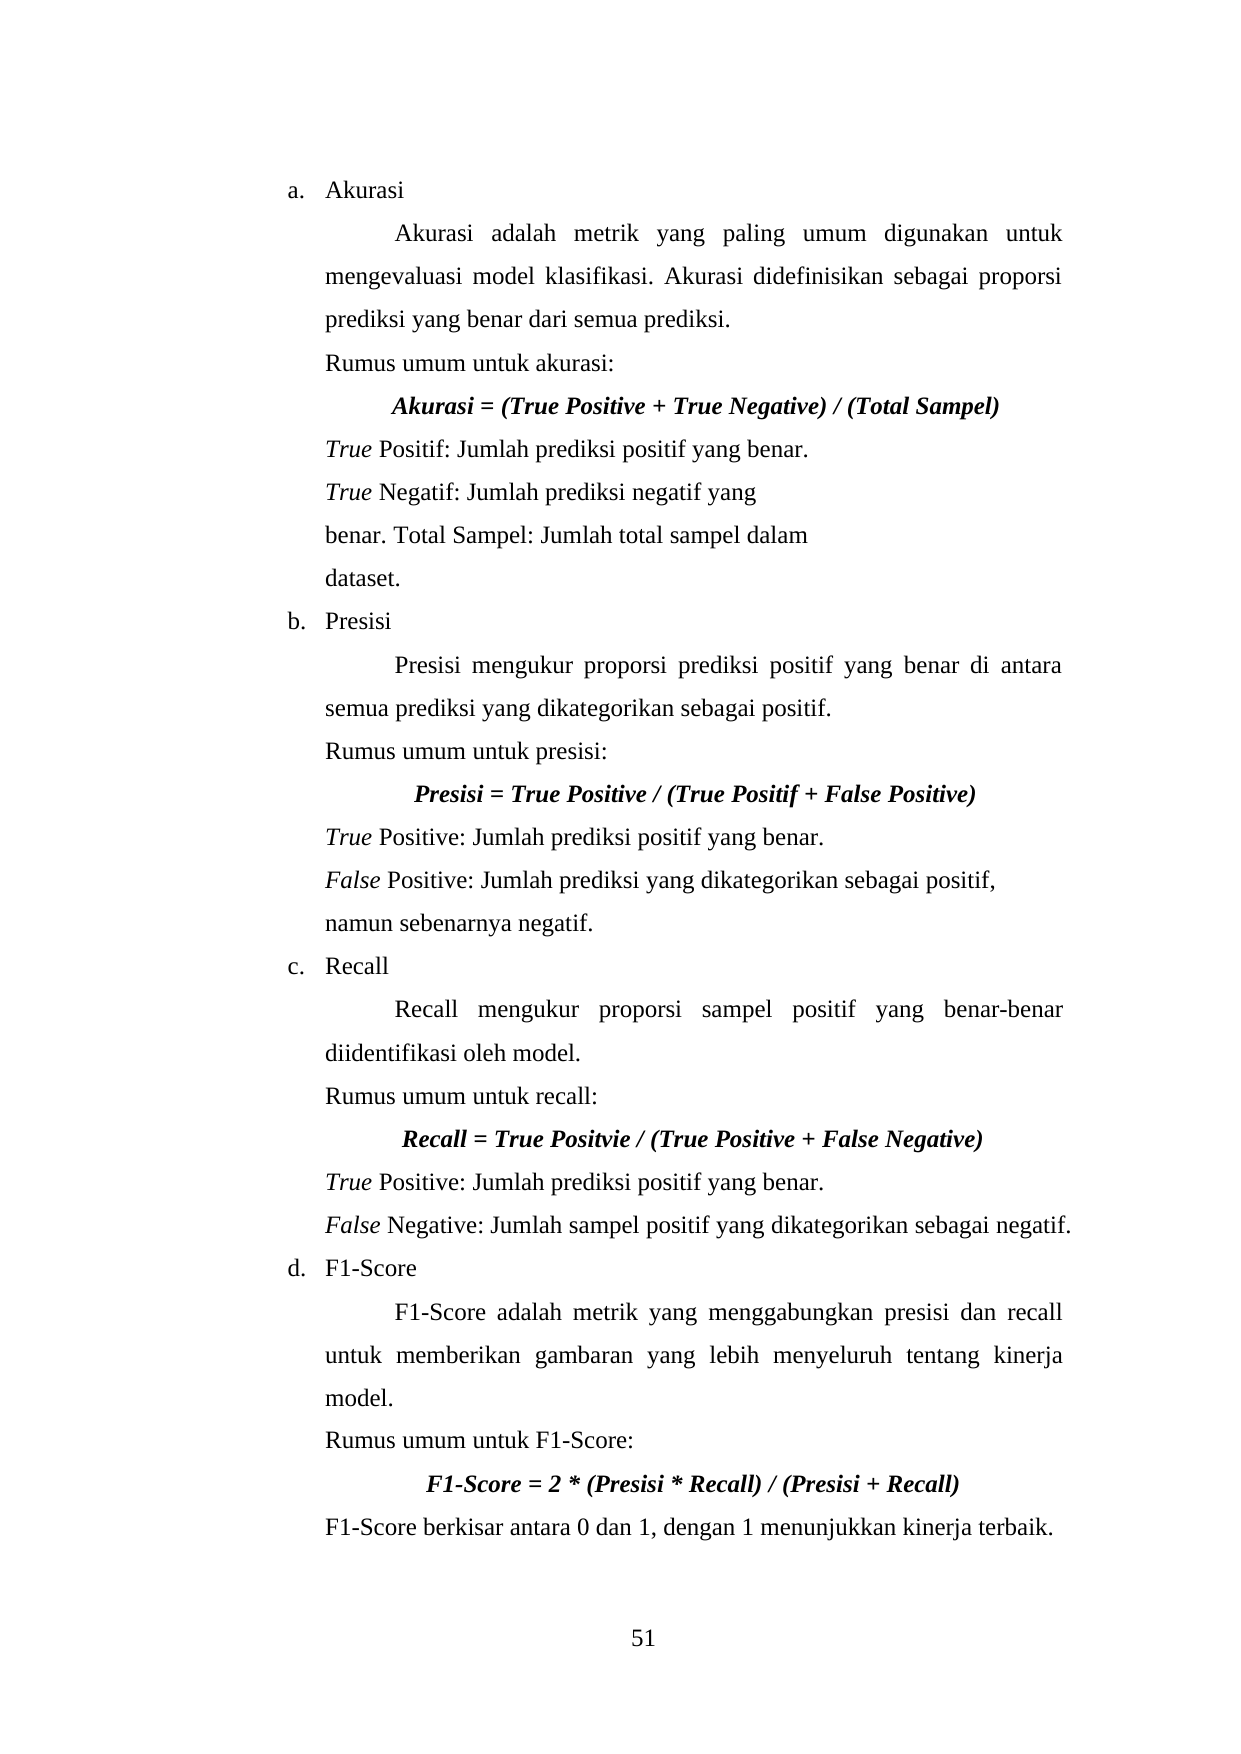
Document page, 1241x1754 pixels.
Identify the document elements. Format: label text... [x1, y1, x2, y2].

subtitle F1-Score = 2 * (Presisi * Recall) / (Presisi + Recall) [235, 1469, 1153, 1498]
text Rumus umum untuk F1-Score: [325, 1426, 1240, 1454]
list F1-Score [287, 1253, 1240, 1282]
text Presisi mengukur proporsi prediksi positif yang benar di antara semua prediksi yang dikategorikan sebagai positif. [325, 650, 1063, 722]
text F1-Score adalah metrik yang menggabungkan presisi dan recall untuk memberikan gambaran yang lebih menyeluruh tentang kinerja model. [325, 1297, 1063, 1412]
list Presisi [287, 607, 1240, 635]
subtitle Recall = True Positvie / (True Positive + False Negative) [235, 1124, 1153, 1153]
text Akurasi adalah metrik yang paling umum digunakan untuk mengevaluasi model klasifikasi. Akurasi didefinisikan sebagai proporsi prediksi yang benar dari semua prediksi. [325, 218, 1063, 333]
list Recall [287, 951, 1240, 980]
text False Positive: Jumlah prediksi yang dikategorikan sebagai positif, namun sebenarnya negatif. [325, 865, 1064, 937]
text False Negative: Jumlah sampel positif yang dikategorikan sebagai negatif. [325, 1210, 1240, 1239]
subtitle Presisi = True Positive / (True Positif + False Positive) [414, 779, 1240, 808]
text Recall mengukur proporsi sampel positif yang benar-benar diidentifikasi oleh model. [325, 994, 1063, 1066]
text Rumus umum untuk recall: [325, 1081, 1240, 1109]
text Rumus umum untuk presisi: [325, 736, 1240, 765]
text True Positive: Jumlah prediksi positif yang benar. [325, 822, 1240, 851]
text Rumus umum untuk akurasi: [325, 348, 1240, 377]
text True Positif: Jumlah prediksi positif yang benar. True Negatif: Jumlah prediksi negatif yang benar. Total Sampel: Jumlah total sampel dalam dataset. [325, 434, 822, 592]
list Akurasi [287, 175, 1240, 204]
text True Positive: Jumlah prediksi positif yang benar. [325, 1167, 1240, 1196]
text F1-Score berkisar antara 0 dan 1, dengan 1 menunjukkan kinerja terbaik. [235, 1512, 1144, 1541]
subtitle Akurasi = (True Positive + True Negative) / (Total Sampel) [392, 391, 1240, 419]
